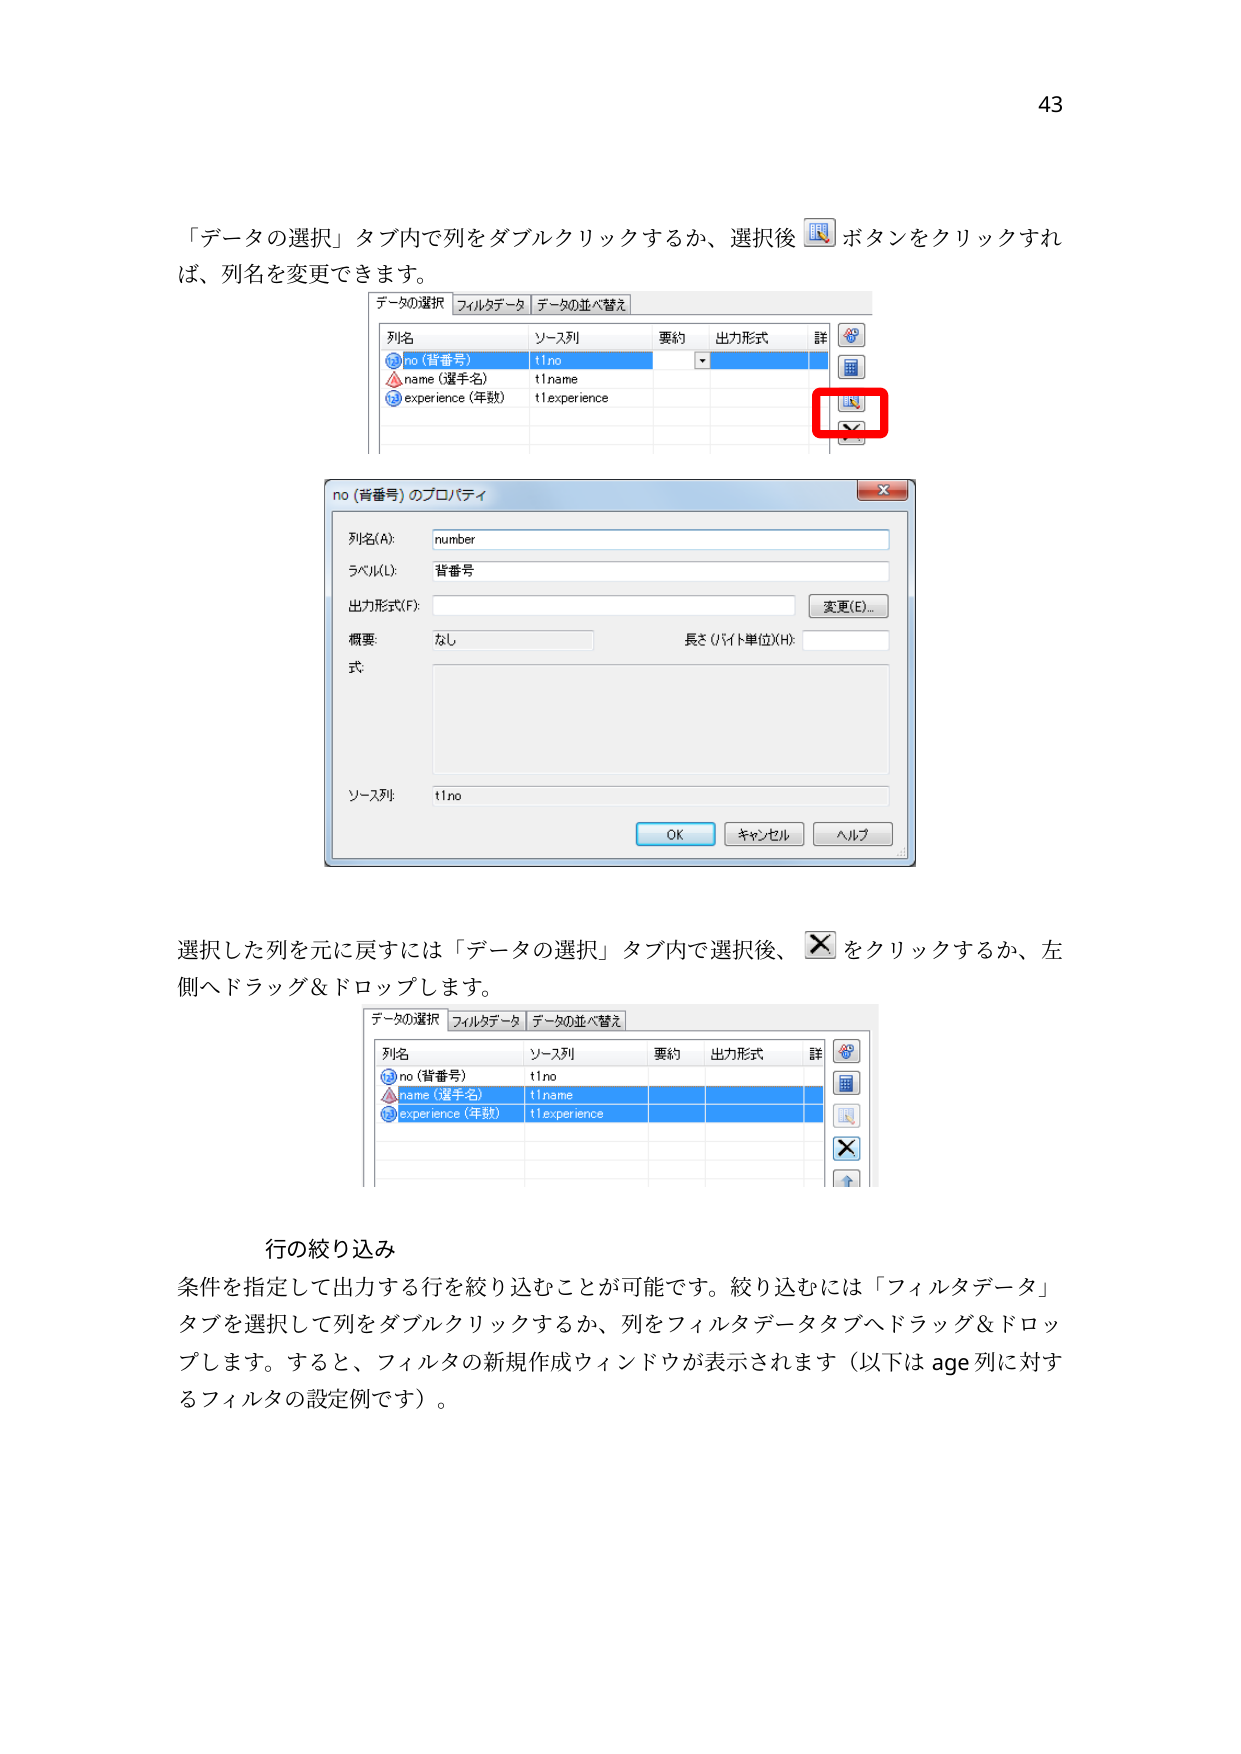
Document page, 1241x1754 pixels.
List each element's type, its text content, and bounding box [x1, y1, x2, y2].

text 条件を指定して出力する行を絞り込むことが可能です。絞り込むには「フィルタデータ」タブを選択して列をダブルクリックするか、列をフィルタデータタブへドラッグ＆ドロップします。すると、フィルタの新規作成ウィンドウが表示されます（以下はage列に対するフィルタの設定例です）。 [177, 1267, 1063, 1417]
picture [368, 291, 873, 454]
text 選択した列を元に戻すには「データの選択」タブ内で選択後、 をクリックするか、左側へドラッグ＆ドロップします。 [177, 929, 1063, 1004]
subtitle 行の絞り込み [265, 1229, 1063, 1267]
picture [324, 479, 916, 867]
picture [821, 396, 873, 430]
picture [804, 931, 837, 959]
text 「データの選択」タブ内で列をダブルクリックするか、選択後 ボタンをクリックすれば、列名を変更できます。 [177, 217, 1063, 292]
picture [803, 218, 836, 247]
picture [361, 1004, 879, 1187]
